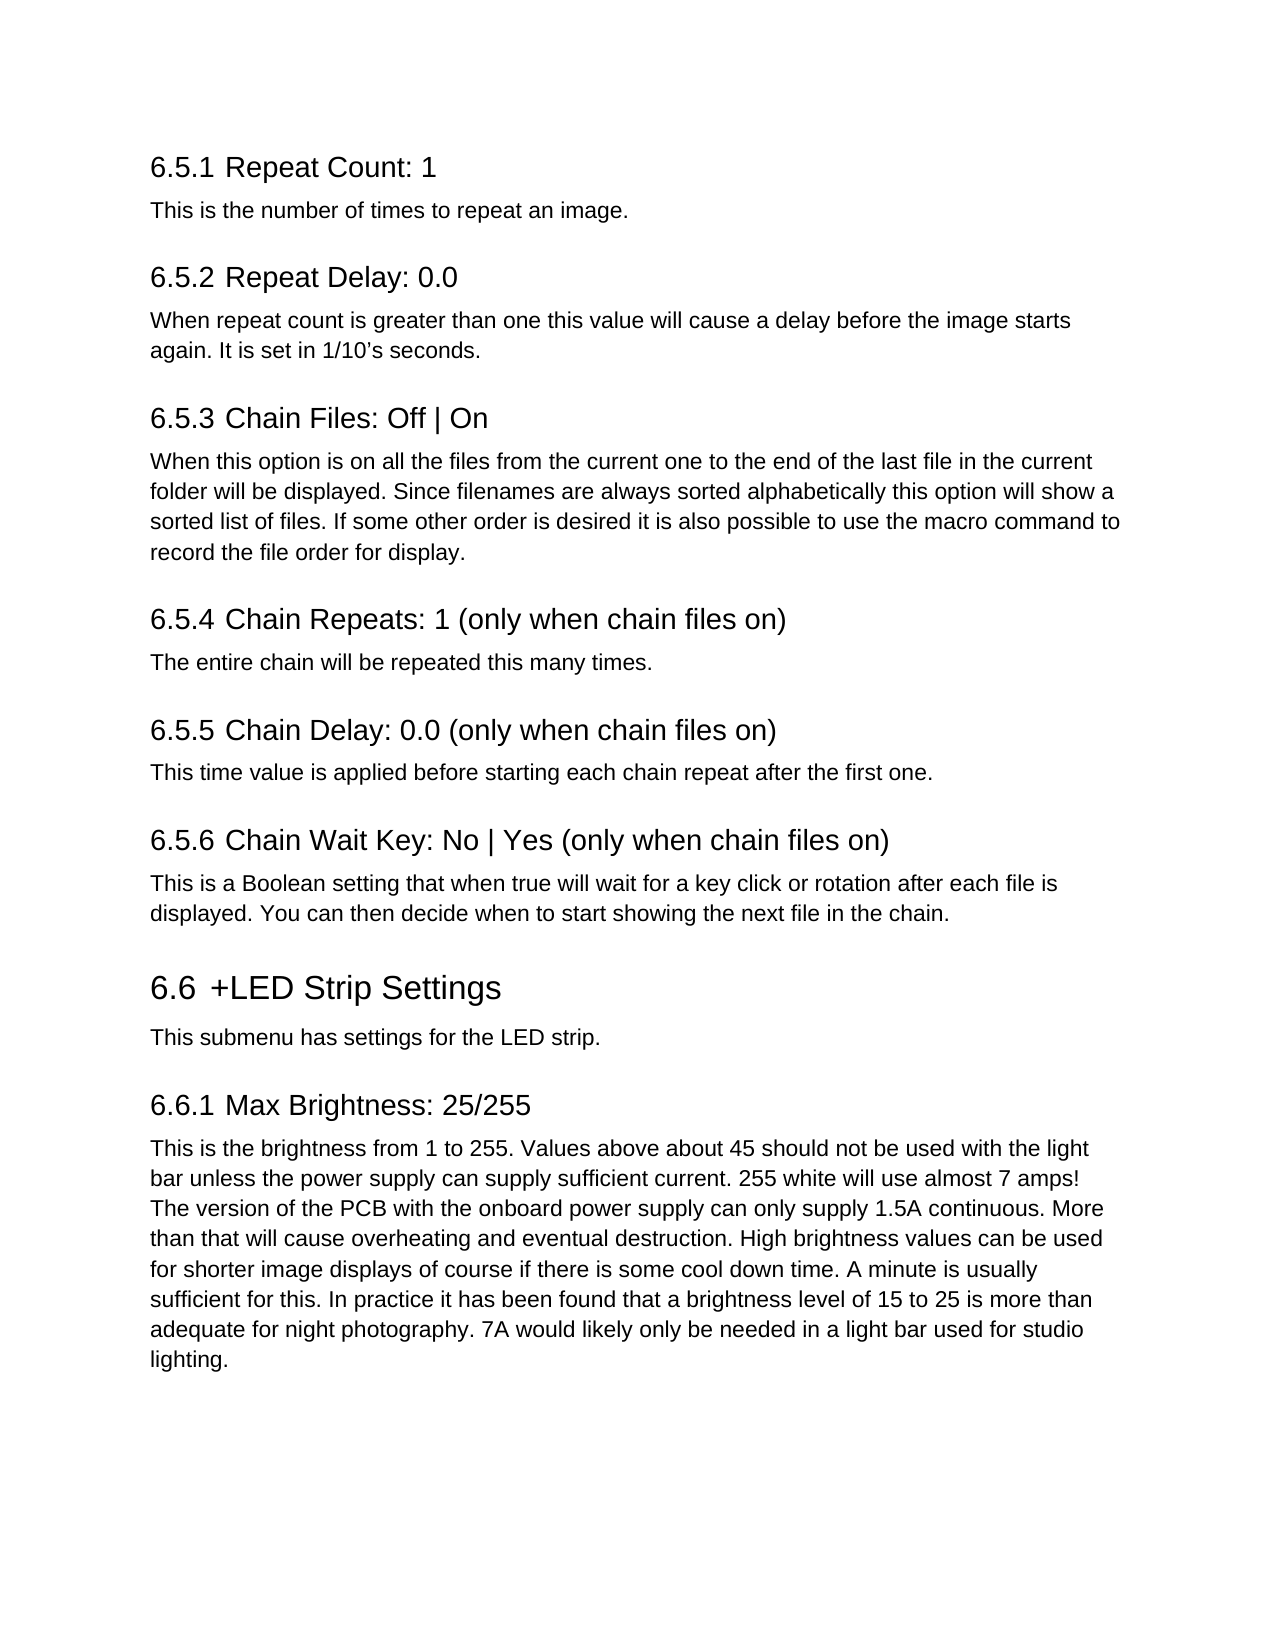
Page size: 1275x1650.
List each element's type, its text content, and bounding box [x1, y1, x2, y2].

text This time value is applied before starting each chain repeat after the first one. [150, 759, 1125, 786]
subtitle Chain Wait Key: No | Yes (only when chain files on) [150, 823, 1125, 856]
subtitle Chain Repeats: 1 (only when chain files on) [150, 602, 1125, 636]
text This is a Boolean setting that when true will wait for a key click or rotation after each file is displayed. You can then decide when to start showing the next file in the chain. [150, 870, 1125, 926]
text When this option is on all the files from the current one to the end of the last file in the current folder will be displayed. Since filenames are always sorted alphabetically this option will show a sorted list of files. If some other order is desired it is also possible to use the macro command to record the file order for display. [150, 448, 1125, 565]
subtitle Repeat Delay: 0.0 [150, 260, 1125, 294]
text This submenu has settings for the LED strip. [150, 1024, 1125, 1051]
subtitle Chain Files: Off | On [150, 401, 1125, 434]
subtitle +LED Strip Settings [150, 968, 1125, 1006]
subtitle Repeat Count: 1 [150, 150, 1125, 183]
text This is the brightness from 1 to 255. Values above about 45 should not be used with the light bar unless the power supply can supply sufficient current. 255 white will use almost 7 amps! The version of the PCB with the onboard power supply can only supply 1.5A continuous. More than that will cause overheating and eventual destruction. High brightness values can be used for shorter image displays of course if there is some cool down time. A minute is usually sufficient for this. In practice it has been found that a brightness level of 15 to 25 is more than adequate for night photography. 7A would likely only be needed in a light bar used for studio lighting. [150, 1135, 1125, 1373]
text When repeat count is greater than one this value will cause a delay before the image starts again. It is set in 1/10’s seconds. [150, 307, 1125, 364]
subtitle Chain Delay: 0.0 (only when chain files on) [150, 712, 1125, 746]
subtitle Max Brightness: 25/255 [150, 1088, 1125, 1121]
text This is the number of times to repeat an image. [150, 197, 1125, 223]
text The entire chain will be repeated this many times. [150, 649, 1125, 675]
